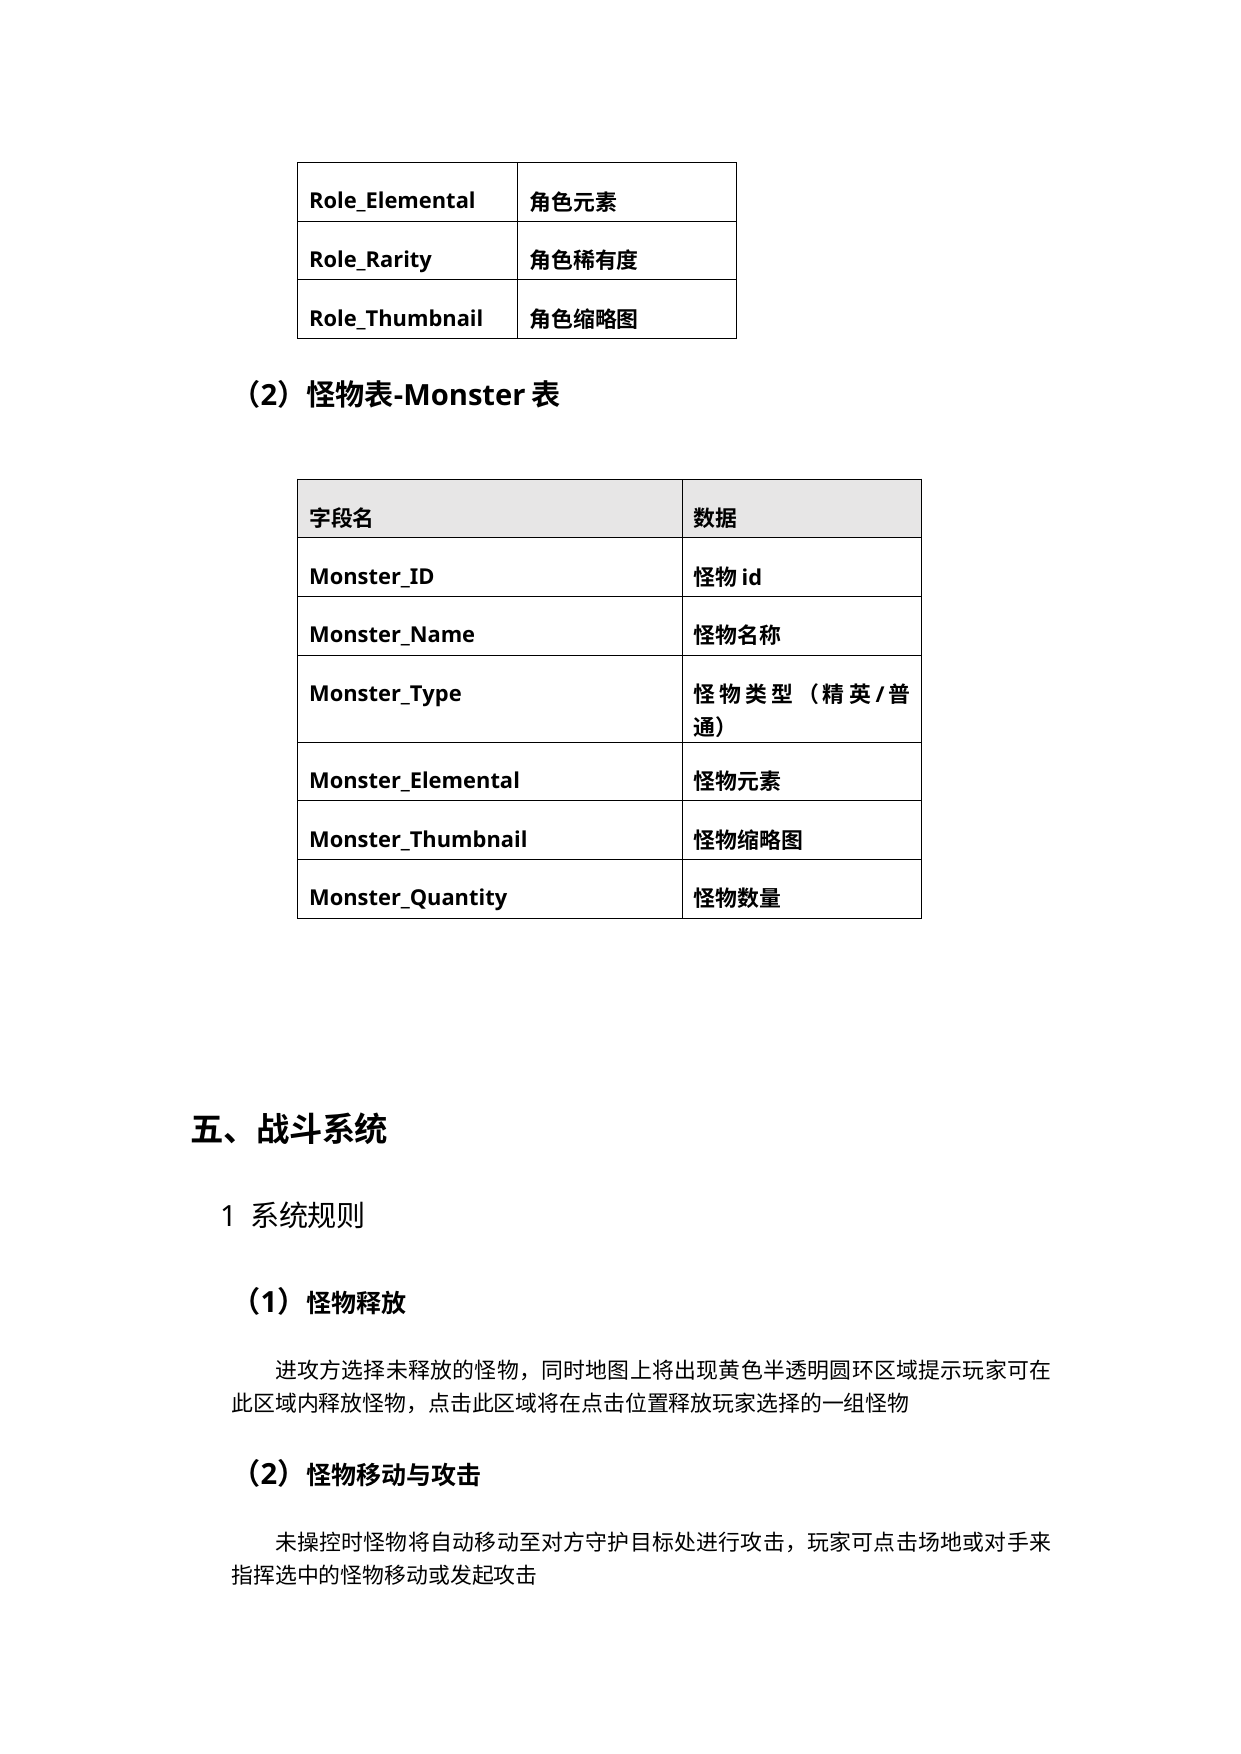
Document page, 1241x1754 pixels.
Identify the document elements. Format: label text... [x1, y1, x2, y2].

table_cell 怪物缩略图 [683, 801, 921, 859]
list 怪物移动与攻击 [187, 1439, 1053, 1504]
table_cell Monster_Quantity [298, 860, 682, 917]
table_cell Role_Elemental [298, 163, 517, 221]
table_cell Monster_ID [298, 538, 682, 596]
table_cell 角色稀有度 [518, 222, 736, 279]
table_cell Monster_Thumbnail [298, 801, 682, 859]
list 未操控时怪物将自动移动至对方守护目标处进行攻击，玩家可点击场地或对手来指挥选中的怪物移动或发起攻击 [231, 1525, 1053, 1590]
text 1 系统规则 [220, 1181, 1053, 1246]
table_cell 怪物数量 [683, 860, 921, 917]
table_cell 角色元素 [518, 163, 736, 221]
table_cell 怪物id [683, 538, 921, 596]
list 怪物释放 [187, 1267, 1053, 1332]
table_cell Monster_Elemental [298, 743, 682, 800]
table_cell Role_Thumbnail [298, 280, 517, 338]
table_cell 角色缩略图 [518, 280, 736, 338]
list 进攻方选择未释放的怪物，同时地图上将出现黄色半透明圆环区域提示玩家可在此区域内释放怪物，点击此区域将在点击位置释放玩家选择的一组怪物 [231, 1353, 1053, 1418]
table_header 数据 [683, 480, 921, 537]
table_cell 怪物元素 [683, 743, 921, 800]
table_header 字段名 [298, 480, 682, 537]
list 战斗系统 [190, 1095, 1053, 1160]
table_cell Monster_Type [298, 656, 682, 742]
table_cell Monster_Name [298, 597, 682, 654]
table_cell 怪物类型（精英/普通） [683, 656, 921, 742]
list 怪物表-Monster表 [187, 360, 1053, 425]
table_cell 怪物名称 [683, 597, 921, 654]
table_cell Role_Rarity [298, 222, 517, 279]
